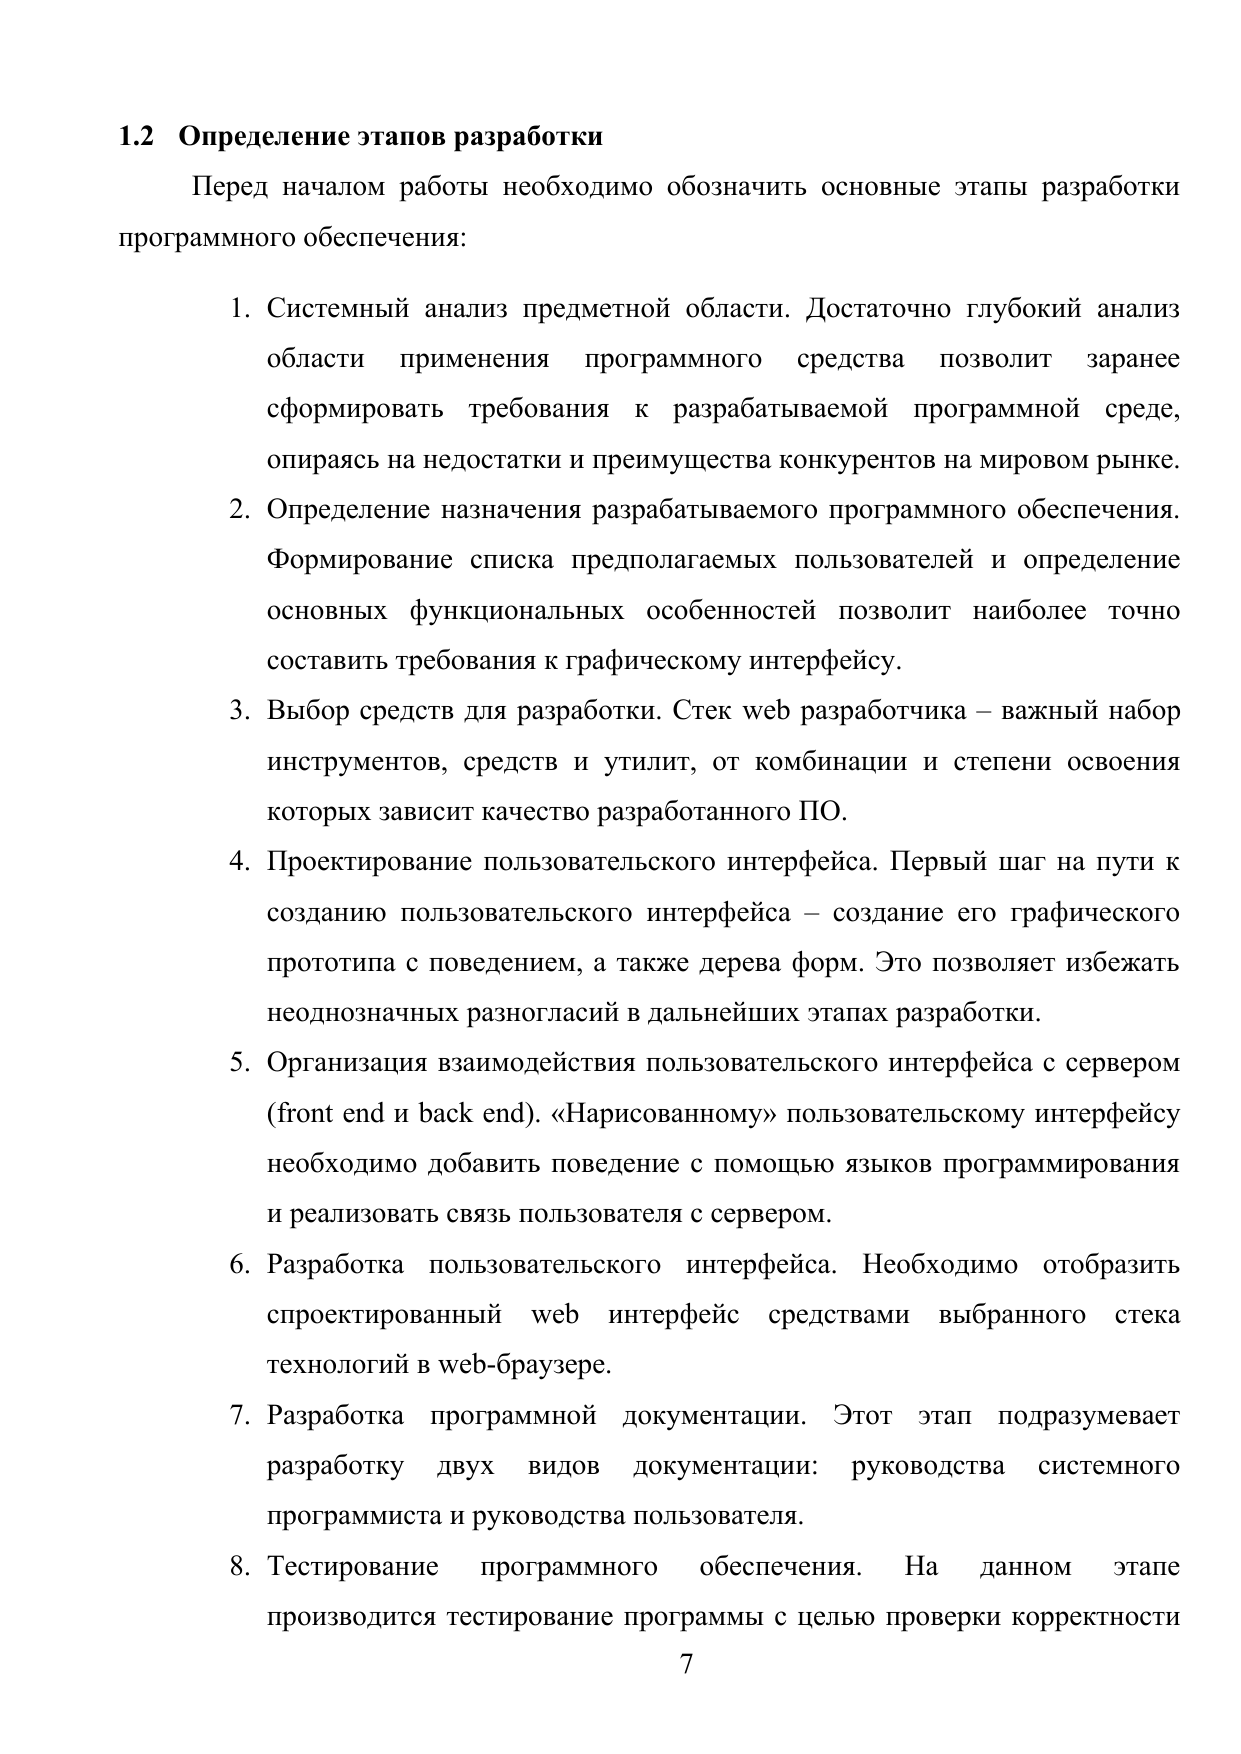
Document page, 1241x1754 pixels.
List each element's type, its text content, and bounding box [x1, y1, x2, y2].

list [229, 1548, 1181, 1632]
subtitle Определение этапов разработки [118, 118, 1181, 152]
list Проектирование пользовательского интерфейса. Первый шаг на пути к созданию пользовательского интерфейса – создание его графического прототипа с поведением, а также дерева форм. Это позволяет избежать неоднозначных разногласий в дальнейших этапах разработки. [229, 843, 1181, 1028]
list Выбор средств для разработки. Стек web разработчика – важный набор инструментов, средств и утилит, от комбинации и степени освоения которых зависит качество разработанного ПО. [229, 692, 1181, 827]
list Определение назначения разрабатываемого программного обеспечения. Формирование списка предполагаемых пользователей и определение основных функциональных особенностей позволит наиболее точно составить требования к графическому интерфейсу. [229, 491, 1181, 676]
list Разработка программной документации. Этот этап подразумевает разработку двух видов документации: руководства системного программиста и руководства пользователя. [229, 1397, 1181, 1531]
list Системный анализ предметной области. Достаточно глубокий анализ области применения программного средства позволит заранее сформировать требования к разрабатываемой программной среде, опираясь на недостатки и преимущества конкурентов на мировом рынке. [229, 290, 1181, 474]
list Организация взаимодействия пользовательского интерфейса с сервером (front end и back end). «Нарисованному» пользовательскому интерфейсу необходимо добавить поведение с помощью языков программирования и реализовать связь пользователя с сервером. [229, 1044, 1181, 1229]
list Разработка пользовательского интерфейса. Необходимо отобразить спроектированный web интерфейс средствами выбранного стека технологий в web-браузере. [229, 1246, 1181, 1380]
text Перед началом работы необходимо обозначить основные этапы разработки программного обеспечения: [118, 168, 1181, 252]
